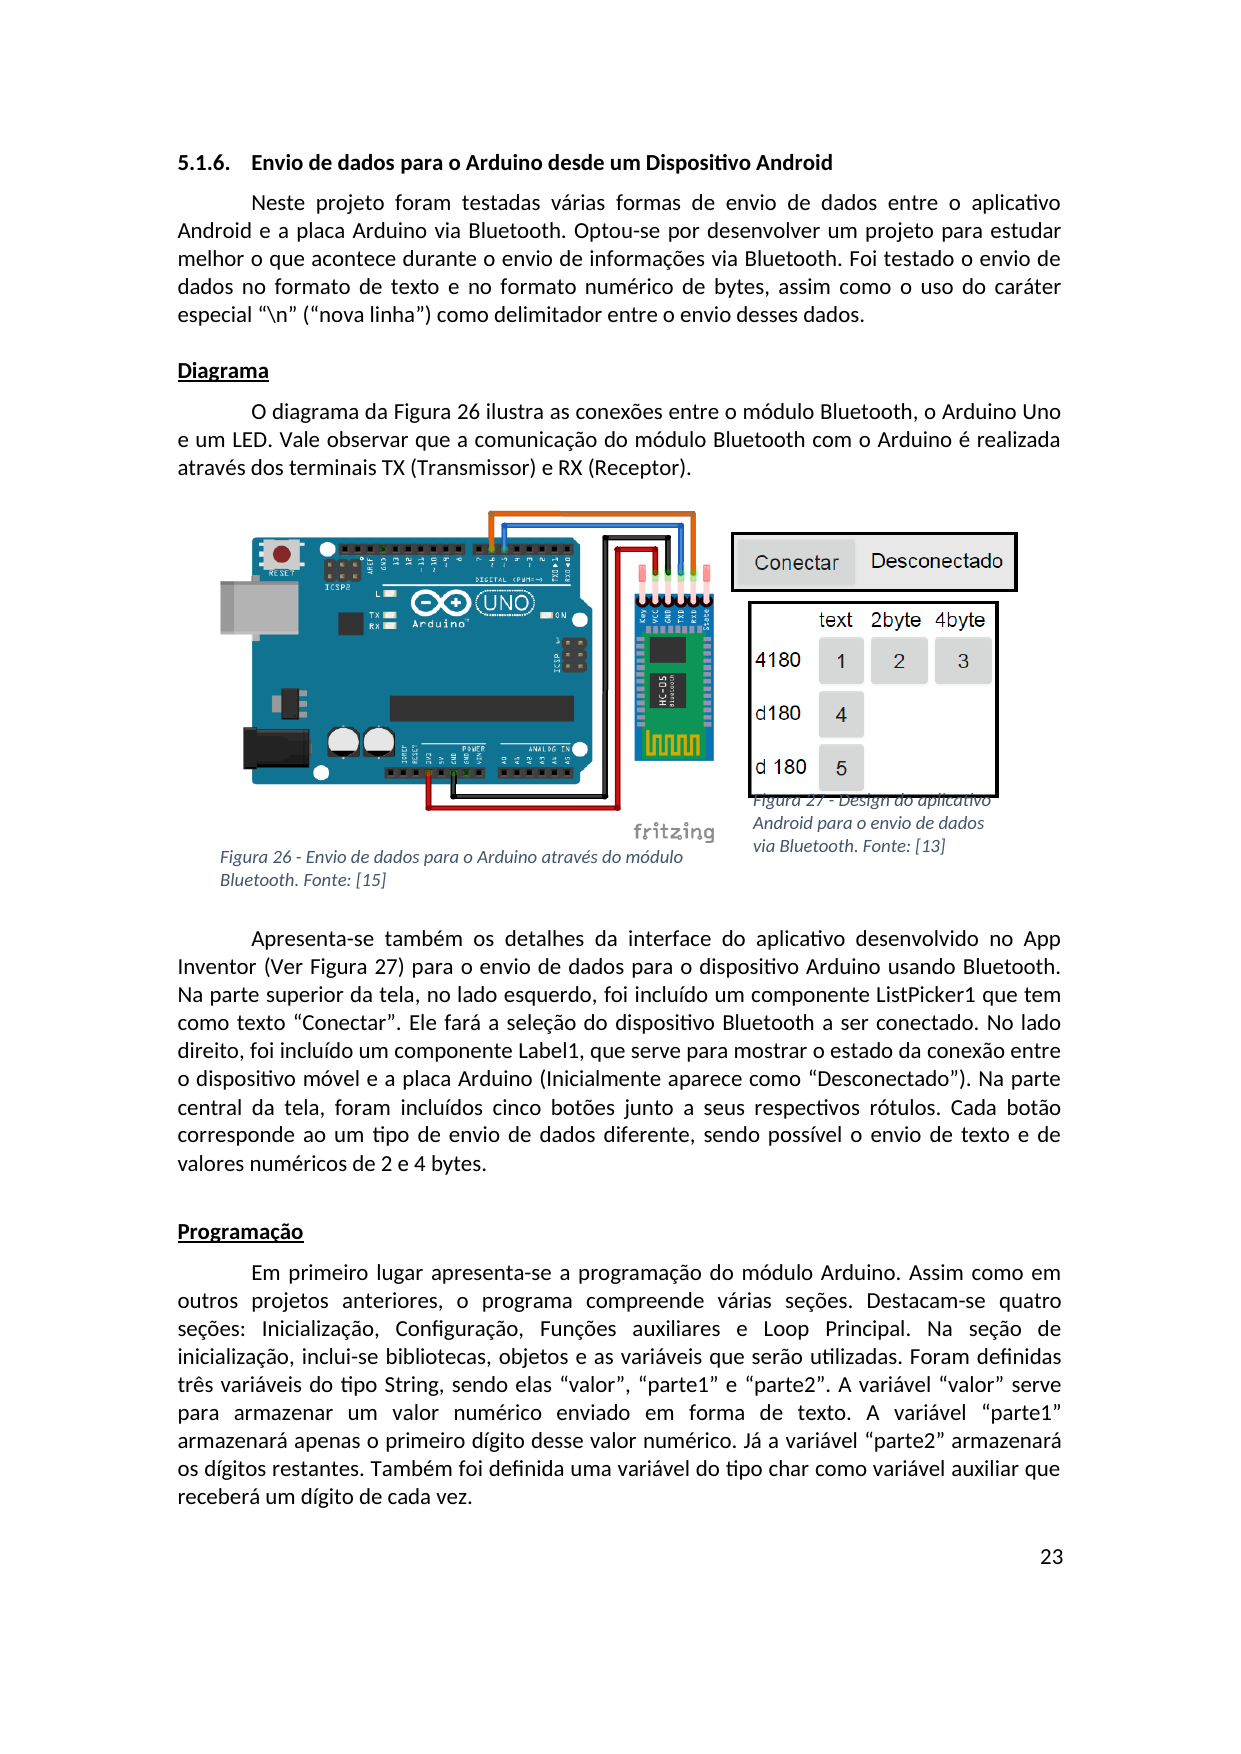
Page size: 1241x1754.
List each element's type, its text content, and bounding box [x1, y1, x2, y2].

text Diagrama [177, 356, 1063, 384]
picture [841, 795, 848, 801]
text Apresenta-se também os detalhes da interface do aplicativo desenvolvido no App Inventor (Ver Figura 27) para o envio de dados para o dispositivo Arduino usando Bluetooth. Na parte superior da tela, no lado esquerdo, foi incluído um componente ListPicker1 que tem como texto “Conectar”. Ele fará a seleção do dispositivo Bluetooth a ser conectado. No lado direito, foi incluído um componente Label1, que serve para mostrar o estado da conexão entre o dispositivo móvel e a placa Arduino (Inicialmente aparece como “Desconectado”). Na parte central da tela, foram incluídos cinco botões junto a seus respectivos rótulos. Cada botão corresponde ao um tipo de envio de dados diferente, sendo possível o envio de texto e de valores numéricos de 2 e 4 bytes. [177, 924, 1063, 1177]
picture [726, 527, 1019, 801]
text Programação [177, 1217, 1063, 1245]
picture [220, 508, 714, 843]
text O diagrama da Figura 26 ilustra as conexões entre o módulo Bluetooth, o Arduino Uno e um LED. Vale observar que a comunicação do módulo Bluetooth com o Arduino é realizada através dos terminais TX (Transmissor) e RX (Receptor). [177, 397, 1063, 481]
list Em primeiro lugar apresenta-se a programação do módulo Arduino. Assim como em outros projetos anteriores, o programa compreende várias seções. Destacam-se quatro seções: Inicialização, Configuração, Funções auxiliares e Loop Principal. Na seção de inicialização, inclui-se bibliotecas, objetos e as variáveis que serão utilizadas. Foram definidas três variáveis do tipo String, sendo elas “valor”, “parte1” e “parte2”. A variável “valor” serve para armazenar um valor numérico enviado em forma de texto. A variável “parte1” armazenará apenas o primeiro dígito desse valor numérico. Já a variável “parte2” armazenará os dígitos restantes. Também foi definida uma variável do tipo char como variável auxiliar que receberá um dígito de cada vez. [177, 1258, 1063, 1510]
list Envio de dados para o Arduino desde um Dispositivo Android [177, 148, 1063, 176]
text Neste projeto foram testadas várias formas de envio de dados entre o aplicativo Android e a placa Arduino via Bluetooth. Optou-se por desenvolver um projeto para estudar melhor o que acontece durante o envio de informações via Bluetooth. Foi testado o envio de dados no formato de texto e no formato numérico de bytes, assim como o uso do caráter especial “\n” (“nova linha”) como delimitador entre o envio desses dados. [177, 188, 1063, 328]
